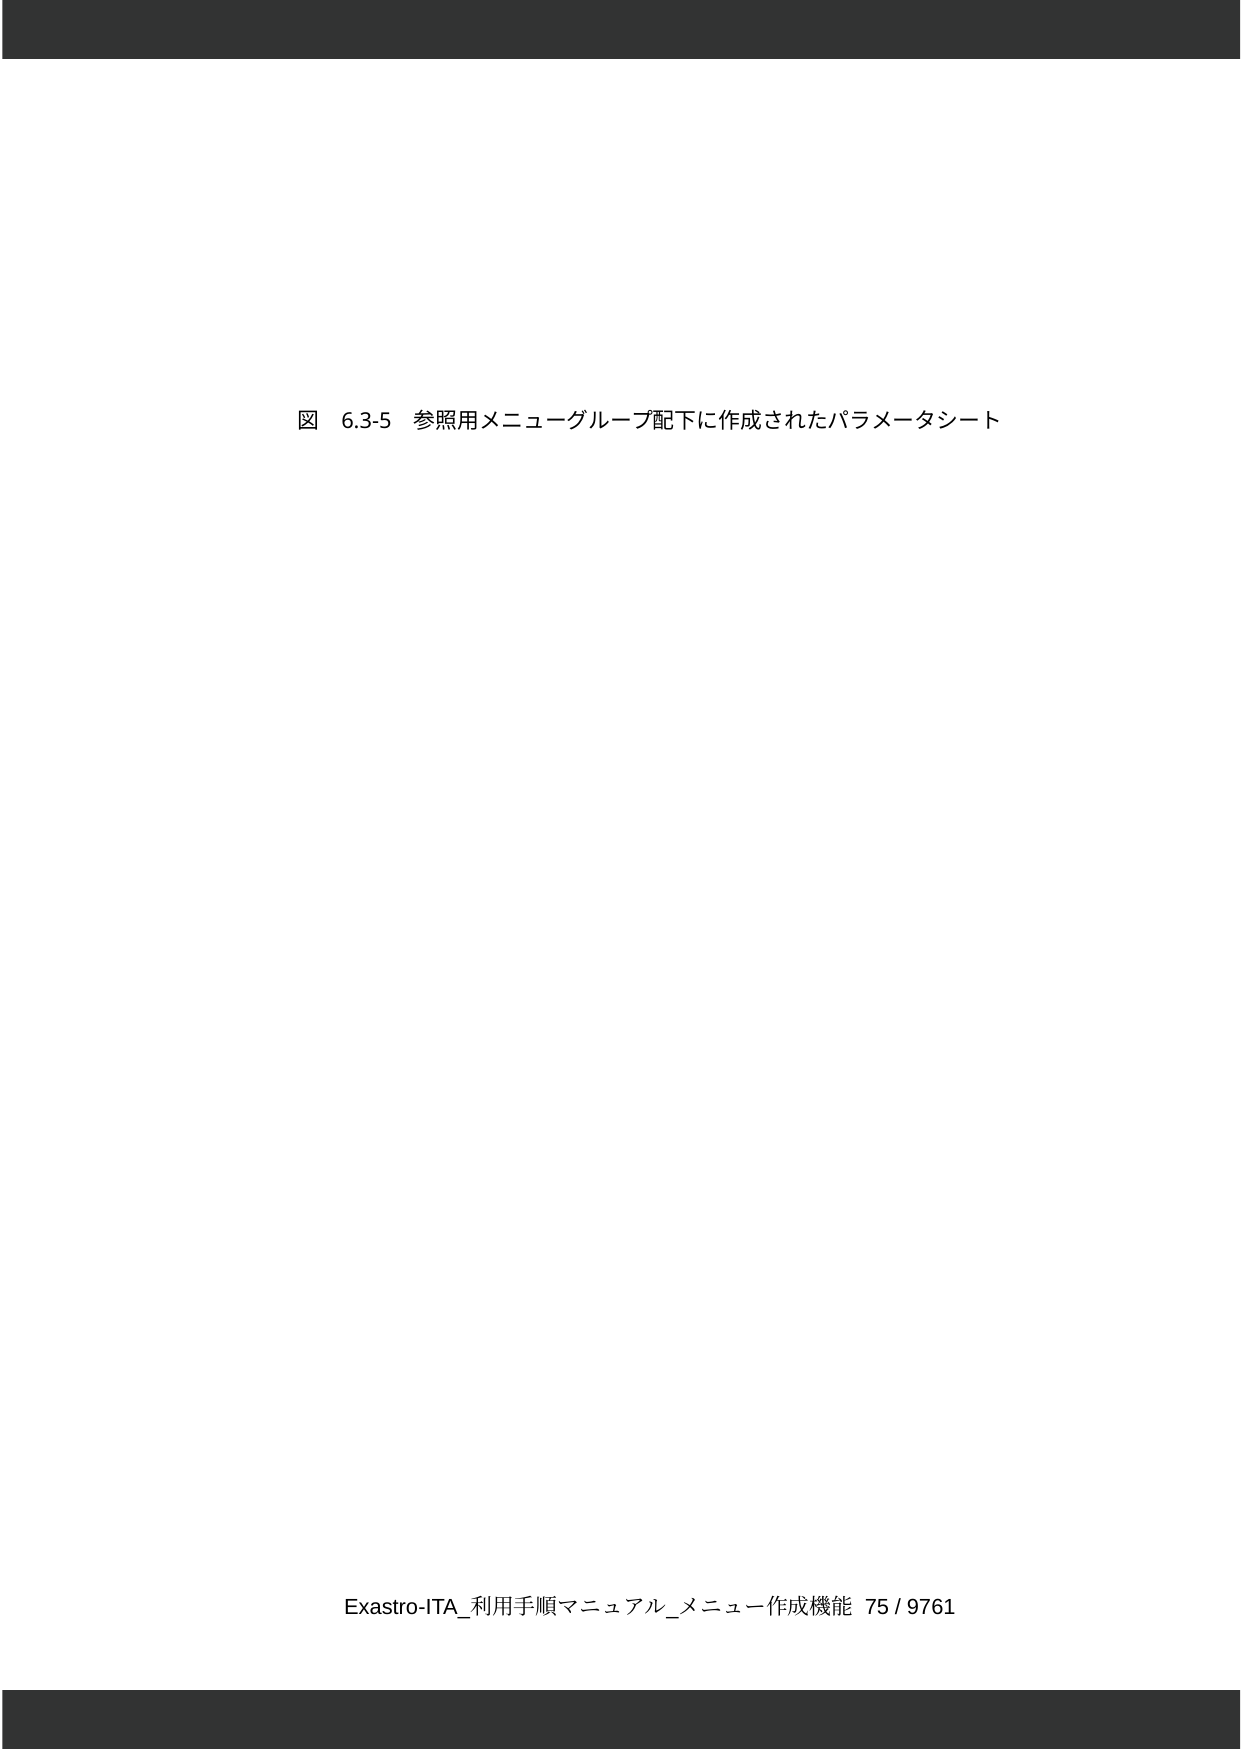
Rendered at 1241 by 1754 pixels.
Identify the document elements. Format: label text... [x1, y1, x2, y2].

picture [2, 1690, 1241, 1749]
picture [2, 0, 1241, 59]
text 図 6.3-5 参照用メニューグループ配下に作成されたパラメータシート [148, 389, 1152, 448]
